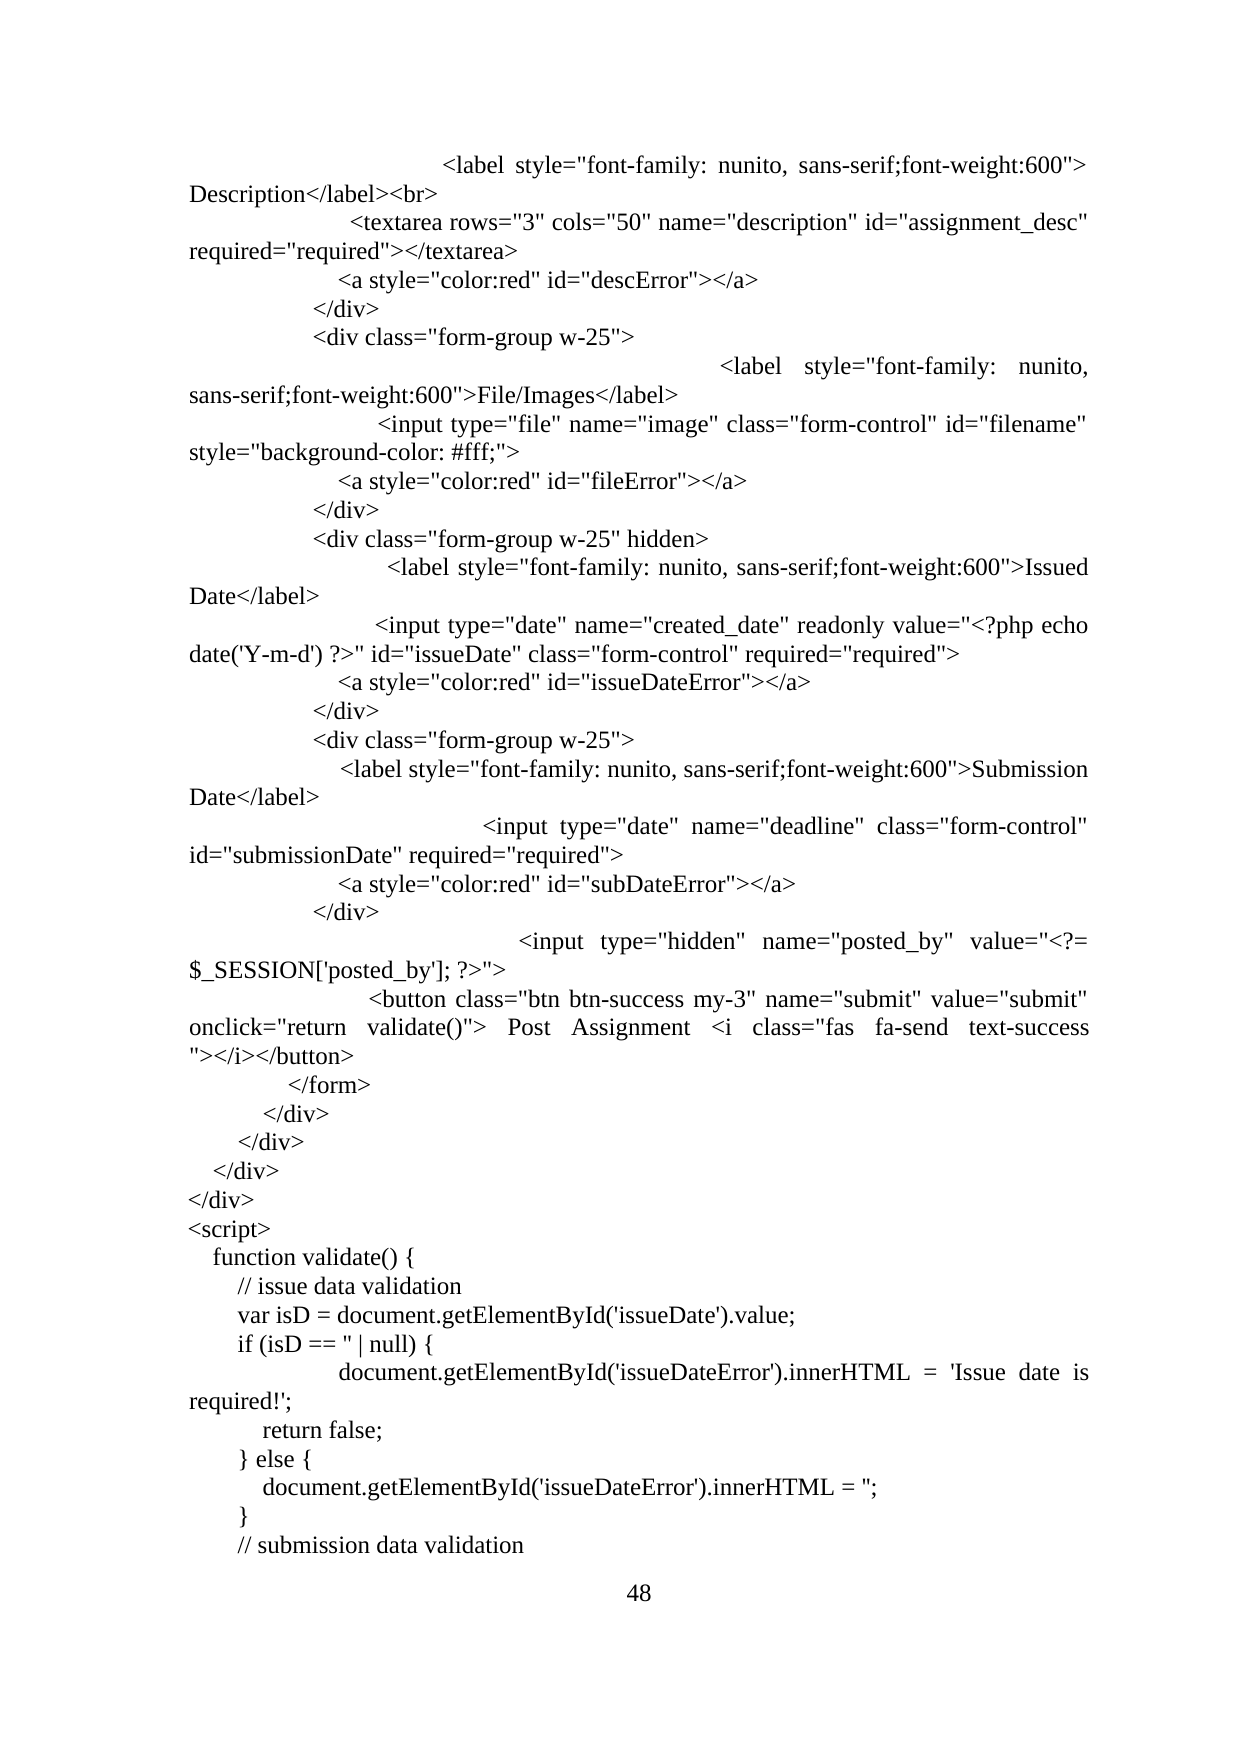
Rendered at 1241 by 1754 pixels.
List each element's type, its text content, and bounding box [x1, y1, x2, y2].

text <script> [187, 1214, 1090, 1242]
text <button class="btn btn-success my-3" name="submit" value="submit" onclick="return validate()"> Post Assignment <i class="fas fa-send text-success "></i></button> [187, 984, 1090, 1070]
text <label style="font-family: nunito, sans-serif;font-weight:600">Issued Date</label> [187, 552, 1090, 610]
text </div> [187, 1127, 1090, 1156]
text <a style="color:red" id="descError"></a> [187, 265, 1090, 294]
text document.getElementById('issueDateError').innerHTML = ''; [187, 1472, 1090, 1501]
text <div class="form-group w-25" hidden> [187, 524, 1090, 552]
text } else { [187, 1444, 1090, 1472]
text <div class="form-group w-25"> [187, 322, 1090, 351]
text var isD = document.getElementById('issueDate').value; [187, 1300, 1090, 1329]
text <a style="color:red" id="fileError"></a> [187, 466, 1090, 495]
text </div> [187, 1156, 1090, 1185]
text <input type="hidden" name="posted_by" value="<?= $_SESSION['posted_by']; ?>"> [187, 926, 1090, 984]
text <textarea rows="3" cols="50" name="description" id="assignment_desc" required="required"></textarea> [187, 207, 1090, 265]
text </div> [187, 696, 1090, 725]
text // submission data validation [187, 1530, 1090, 1559]
text <a style="color:red" id="issueDateError"></a> [187, 667, 1090, 696]
text <input type="date" name="created_date" readonly value="<?php echo date('Y-m-d') ?>" id="issueDate" class="form-control" required="required"> [187, 610, 1090, 667]
text } [187, 1501, 1090, 1530]
text </div> [187, 897, 1090, 926]
text </div> [187, 294, 1090, 322]
text <label style="font-family: nunito, sans-serif;font-weight:600">File/Images</label> [187, 351, 1090, 409]
text <label style="font-family: nunito, sans-serif;font-weight:600"> Description</label><br> [187, 150, 1090, 207]
text </div> [187, 495, 1090, 524]
text if (isD == '' | null) { [187, 1329, 1090, 1357]
text </form> [187, 1070, 1090, 1099]
text <a style="color:red" id="subDateError"></a> [187, 869, 1090, 897]
text </div> [187, 1185, 1090, 1214]
text <input type="date" name="deadline" class="form-control" id="submissionDate" required="required"> [187, 811, 1090, 869]
text function validate() { [187, 1242, 1090, 1271]
text <input type="file" name="image" class="form-control" id="filename" style="background-color: #fff;"> [187, 409, 1090, 466]
text <label style="font-family: nunito, sans-serif;font-weight:600">Submission Date</label> [187, 754, 1090, 811]
text <div class="form-group w-25"> [187, 725, 1090, 754]
text // issue data validation [187, 1271, 1090, 1300]
text return false; [187, 1415, 1090, 1444]
text </div> [187, 1099, 1090, 1127]
text document.getElementById('issueDateError').innerHTML = 'Issue date is required!'; [187, 1357, 1090, 1415]
